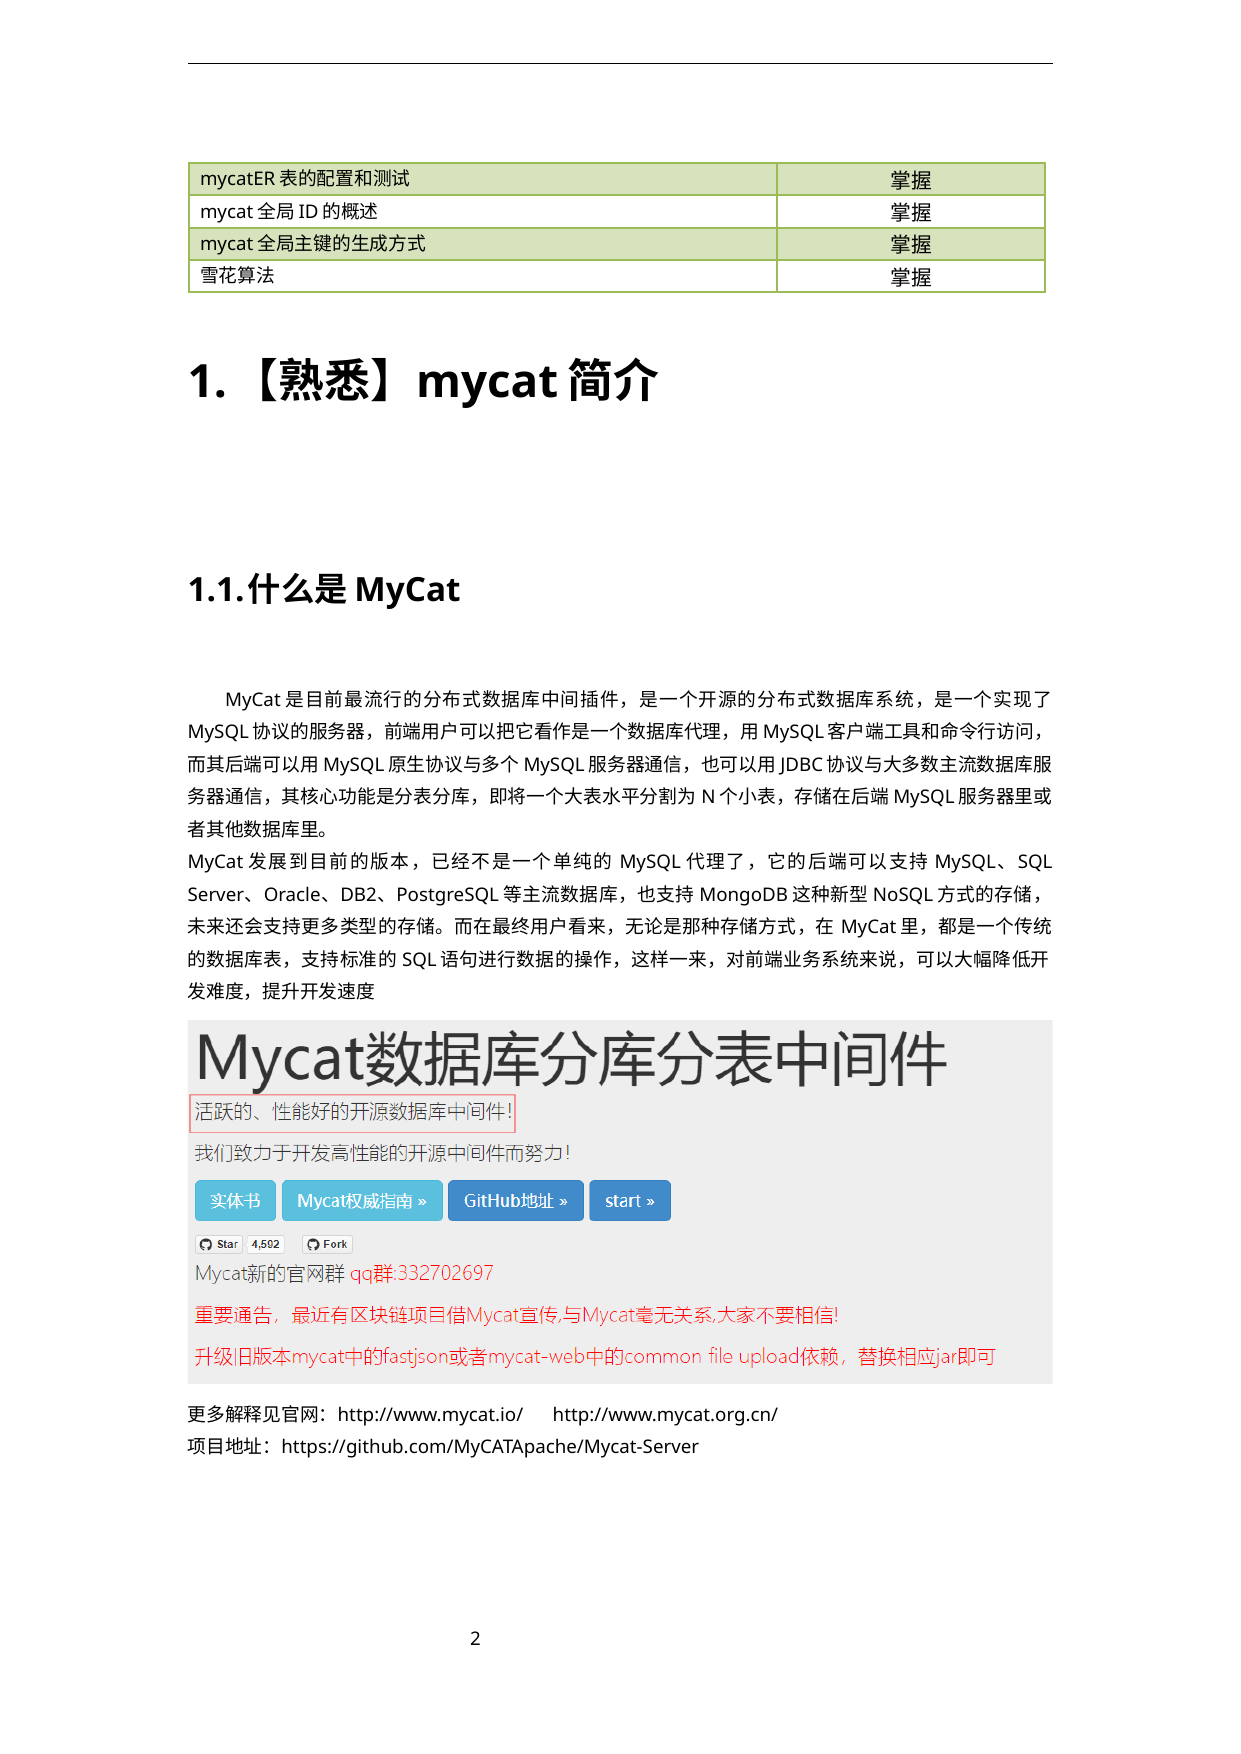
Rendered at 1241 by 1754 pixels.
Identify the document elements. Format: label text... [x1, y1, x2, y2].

table_cell mycatER表的配置和测试 [190, 164, 776, 194]
table_cell 掌握 [778, 196, 1044, 227]
text MyCat是目前最流行的分布式数据库中间插件，是一个开源的分布式数据库系统，是一个实现了MySQL协议的服务器，前端用户可以把它看作是一个数据库代理，用MySQL客户端工具和命令行访问，而其后端可以用MySQL原生协议与多个MySQL服务器通信，也可以用JDBC协议与大多数主流数据库服务器通信，其核心功能是分表分库，即将一个大表水平分割为N个小表，存储在后端MySQL服务器里或者其他数据库里。 [187, 682, 1053, 844]
subtitle 什么是MyCat [187, 554, 1053, 619]
text 更多解释见官网：http://www.mycat.io/ http://www.mycat.org.cn/ [187, 1397, 1053, 1429]
table_cell 掌握 [778, 164, 1044, 194]
subtitle 【熟悉】mycat简介 [187, 329, 1053, 426]
text 项目地址：https://github.com/MyCATApache/Mycat-Server [187, 1429, 1053, 1462]
table_cell 掌握 [778, 261, 1044, 291]
table_cell 雪花算法 [190, 261, 776, 291]
table_cell mycat全局主键的生成方式 [190, 229, 776, 259]
table_cell mycat全局ID的概述 [190, 196, 776, 227]
text MyCat发展到目前的版本，已经不是一个单纯的MySQL代理了，它的后端可以支持MySQL、SQL Server、Oracle、DB2、PostgreSQL等主流数据库，也支持MongoDB这种新型NoSQL方式的存储，未来还会支持更多类型的存储。而在最终用户看来，无论是那种存储方式，在MyCat里，都是一个传统的数据库表，支持标准的SQL语句进行数据的操作，这样一来，对前端业务系统来说，可以大幅降低开发难度，提升开发速度 [187, 844, 1053, 1007]
picture [187, 1020, 1053, 1384]
table_cell 掌握 [778, 229, 1044, 259]
